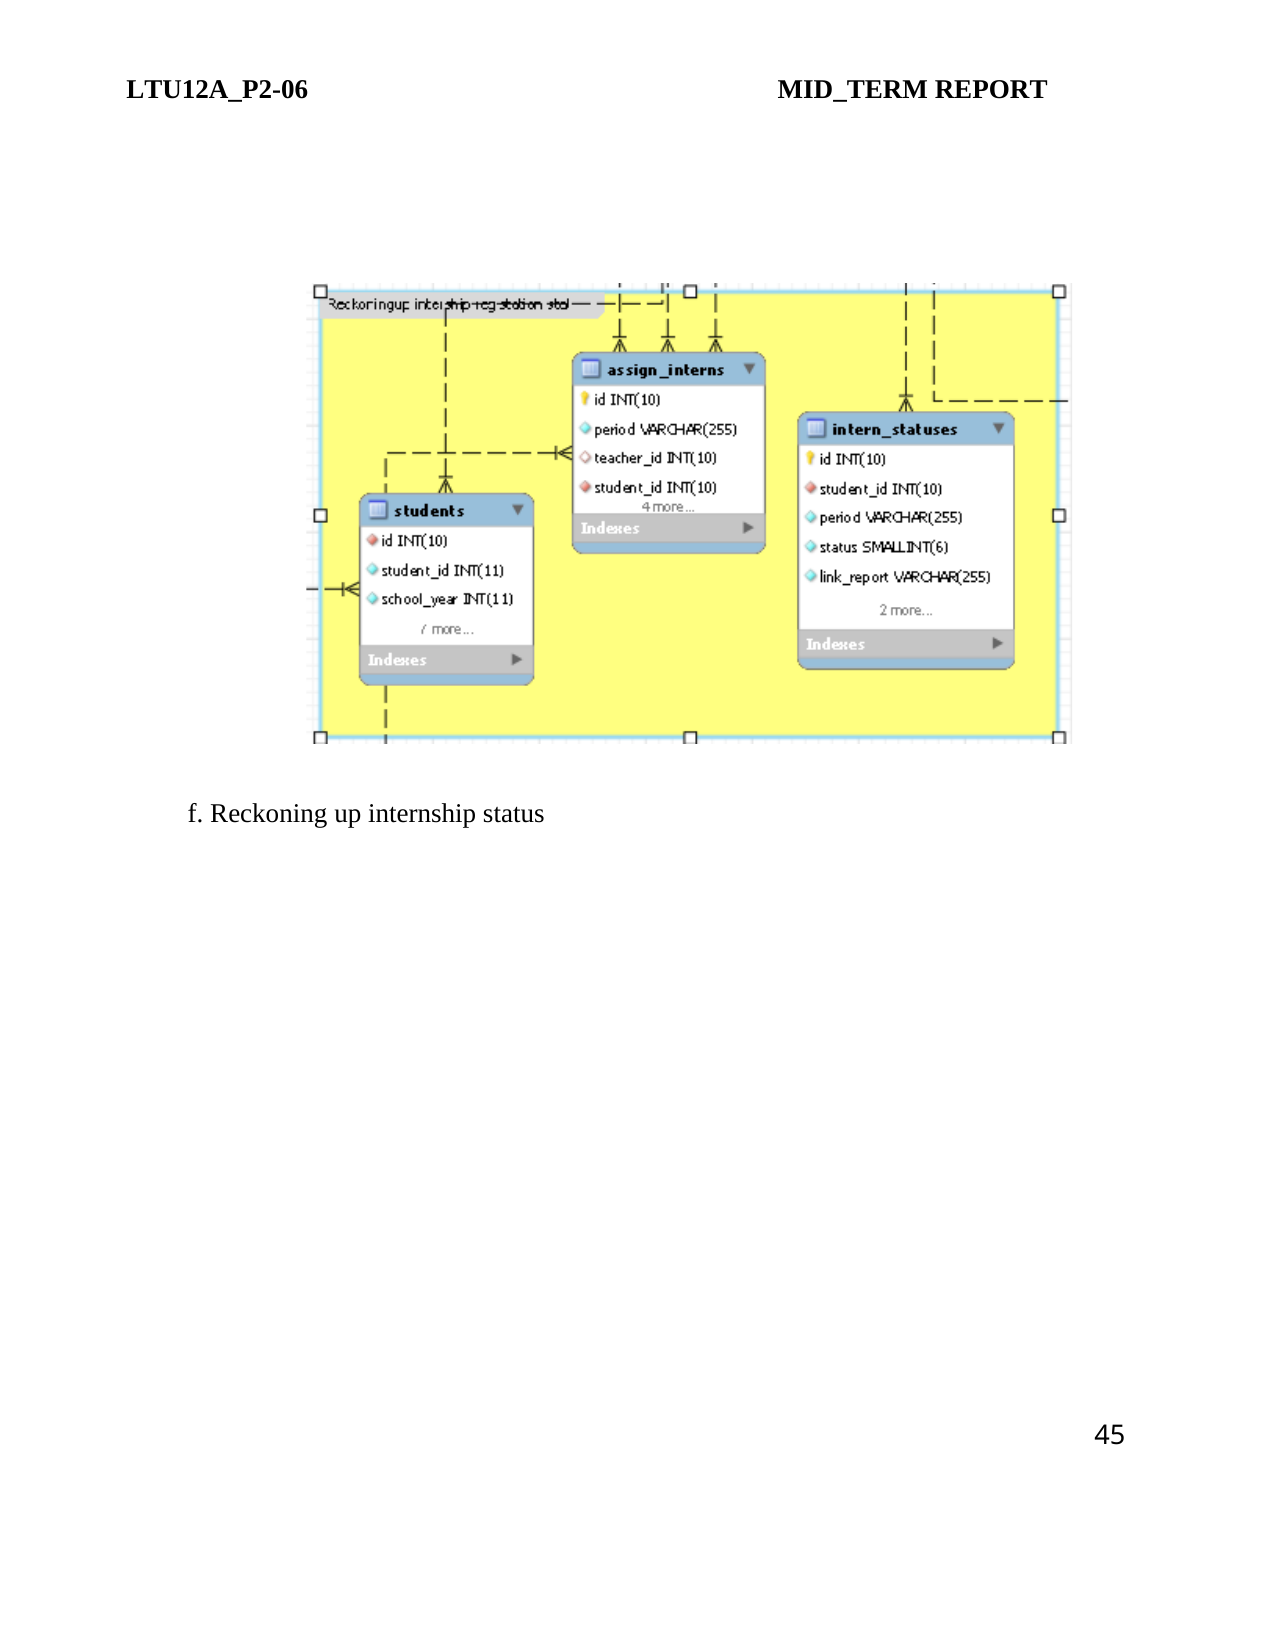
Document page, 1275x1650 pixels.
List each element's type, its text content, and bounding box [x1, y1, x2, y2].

text f. Reckoning up internship status [187, 797, 1191, 828]
picture [306, 283, 1073, 744]
